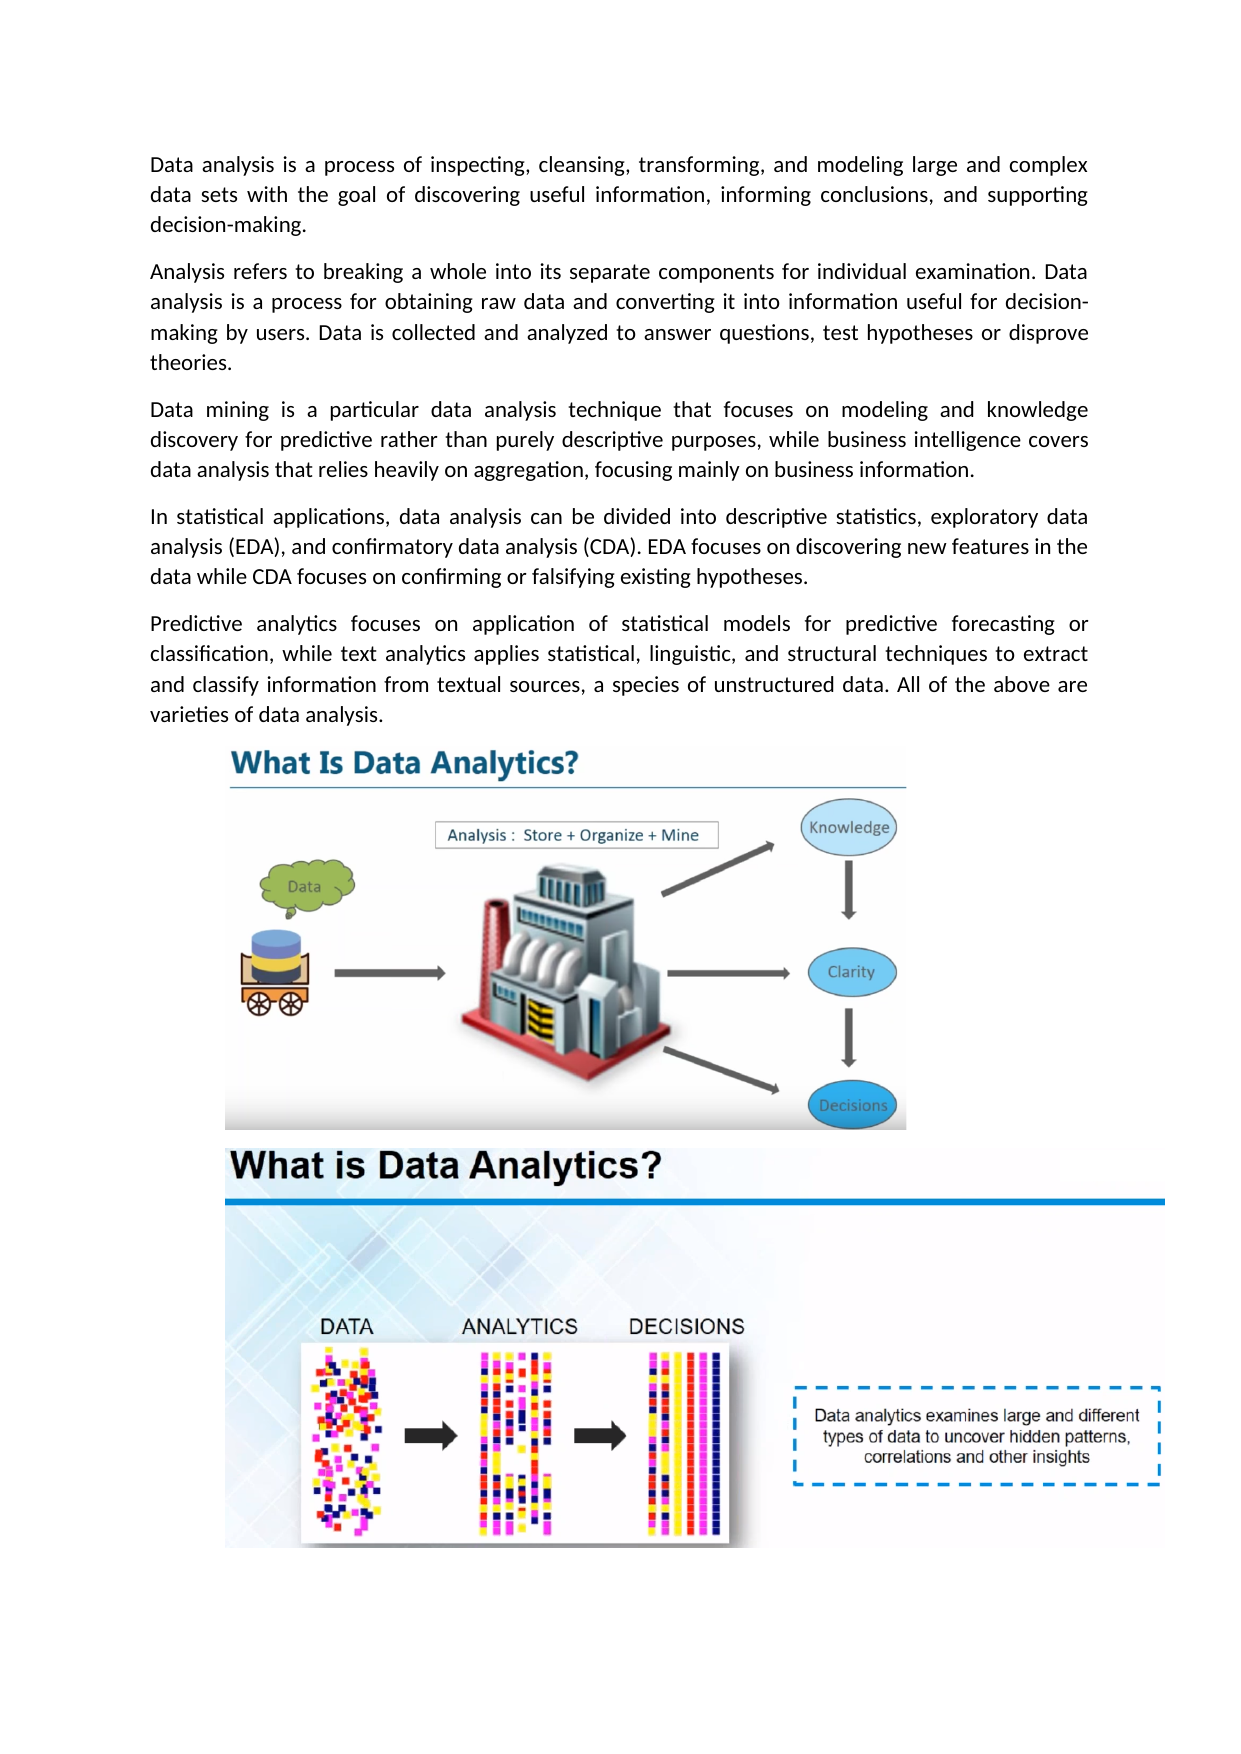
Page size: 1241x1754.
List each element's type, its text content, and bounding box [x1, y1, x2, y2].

picture [225, 746, 907, 1130]
text Analysis refers to breaking a whole into its separate components for individual examination. Data analysis is a process for obtaining raw data and converting it into information useful for decision-making by users. Data is collected and analyzed to answer questions, test hypotheses or disprove theories. [150, 257, 1090, 376]
text In statistical applications, data analysis can be divided into descriptive statistics, exploratory data analysis (EDA), and confirmatory data analysis (CDA). EDA focuses on discovering new features in the data while CDA focuses on confirming or falsifying existing hypotheses. [150, 502, 1090, 591]
text Predictive analytics focuses on application of statistical models for predictive forecasting or classification, while text analytics applies statistical, linguistic, and structural techniques to extract and classify information from textual sources, a species of unstructured data. All of the above are varieties of data analysis. [150, 609, 1090, 728]
picture [225, 1148, 1165, 1550]
text Data analysis is a process of inspecting, cleansing, transforming, and modeling large and complex data sets with the goal of discovering useful information, informing conclusions, and supporting decision-making. [150, 150, 1090, 238]
text Data mining is a particular data analysis technique that focuses on modeling and knowledge discovery for predictive rather than purely descriptive purposes, while business intelligence covers data analysis that relies heavily on aggregation, focusing mainly on business information. [150, 395, 1090, 483]
